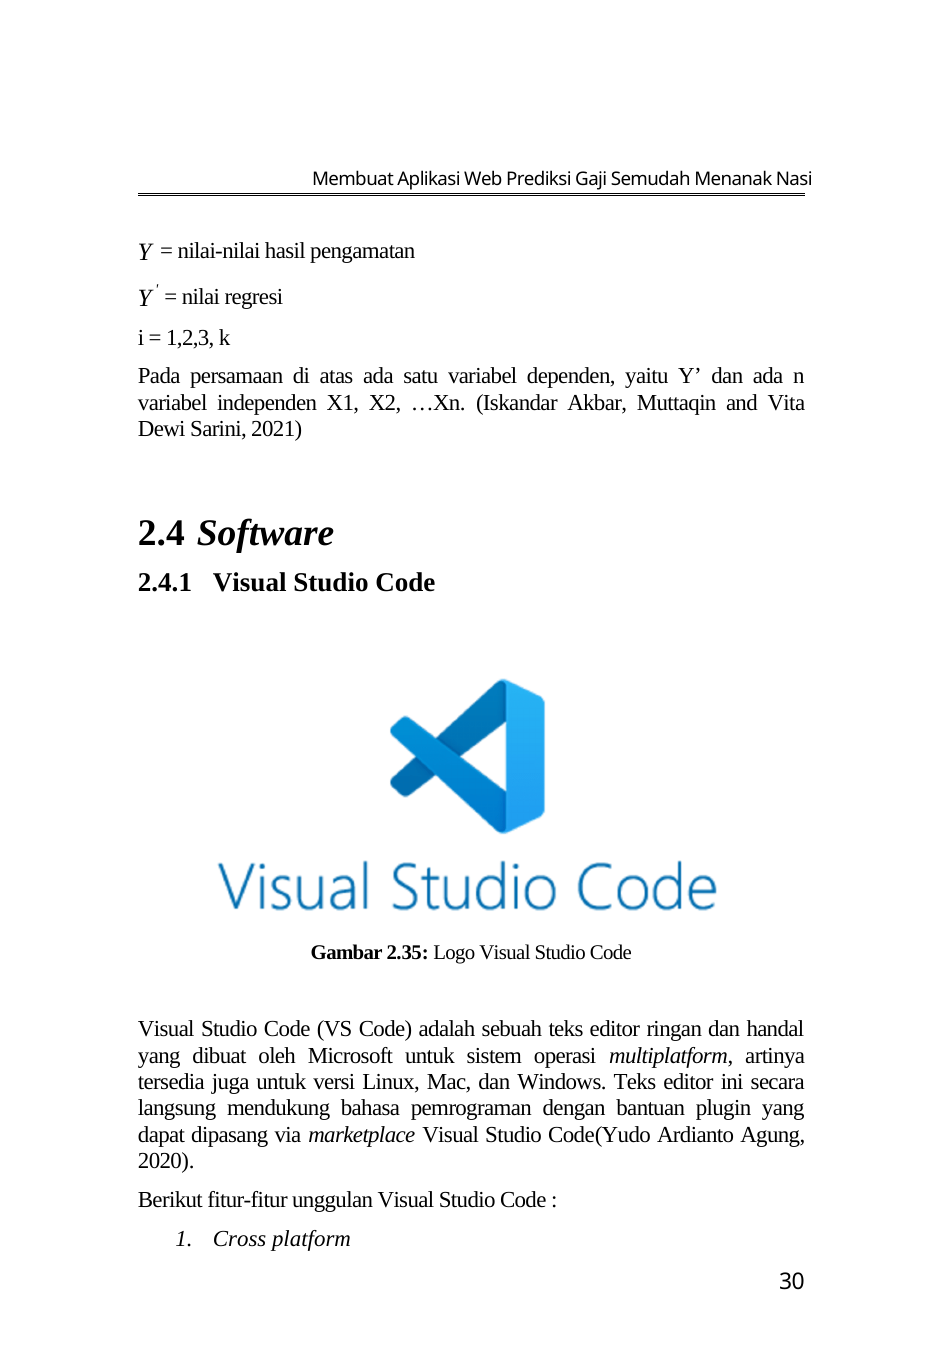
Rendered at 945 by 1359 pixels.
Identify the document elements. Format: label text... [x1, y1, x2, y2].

text Visual Studio Code (VS Code) adalah sebuah teks editor ringan dan handal yang dibuat oleh Microsoft untuk sistem operasi multiplatform, artinya tersedia juga untuk versi Linux, Mac, dan Windows. Teks editor ini secara langsung mendukung bahasa pemrograman dengan bantuan plugin yang dapat dipasang via marketplace Visual Studio Code. [138, 1015, 805, 1173]
text i = 1,2,3, k [138, 324, 805, 350]
text Pada persamaan di atas ada satu variabel dependen, yaitu Y’ dan ada n variabel independen X1, X2, …Xn. [138, 363, 805, 442]
text Gambar 2.35: Logo Visual Studio Code [138, 940, 805, 964]
list Cross platform [175, 1225, 805, 1251]
text = nilai-nilai hasil pengamatan [138, 236, 805, 267]
text = nilai regresi [138, 280, 805, 311]
subtitle Software [138, 510, 805, 553]
picture [213, 664, 729, 928]
subtitle Visual Studio Code [138, 566, 805, 597]
text Berikut fitur-fitur unggulan Visual Studio Code : [138, 1186, 805, 1212]
